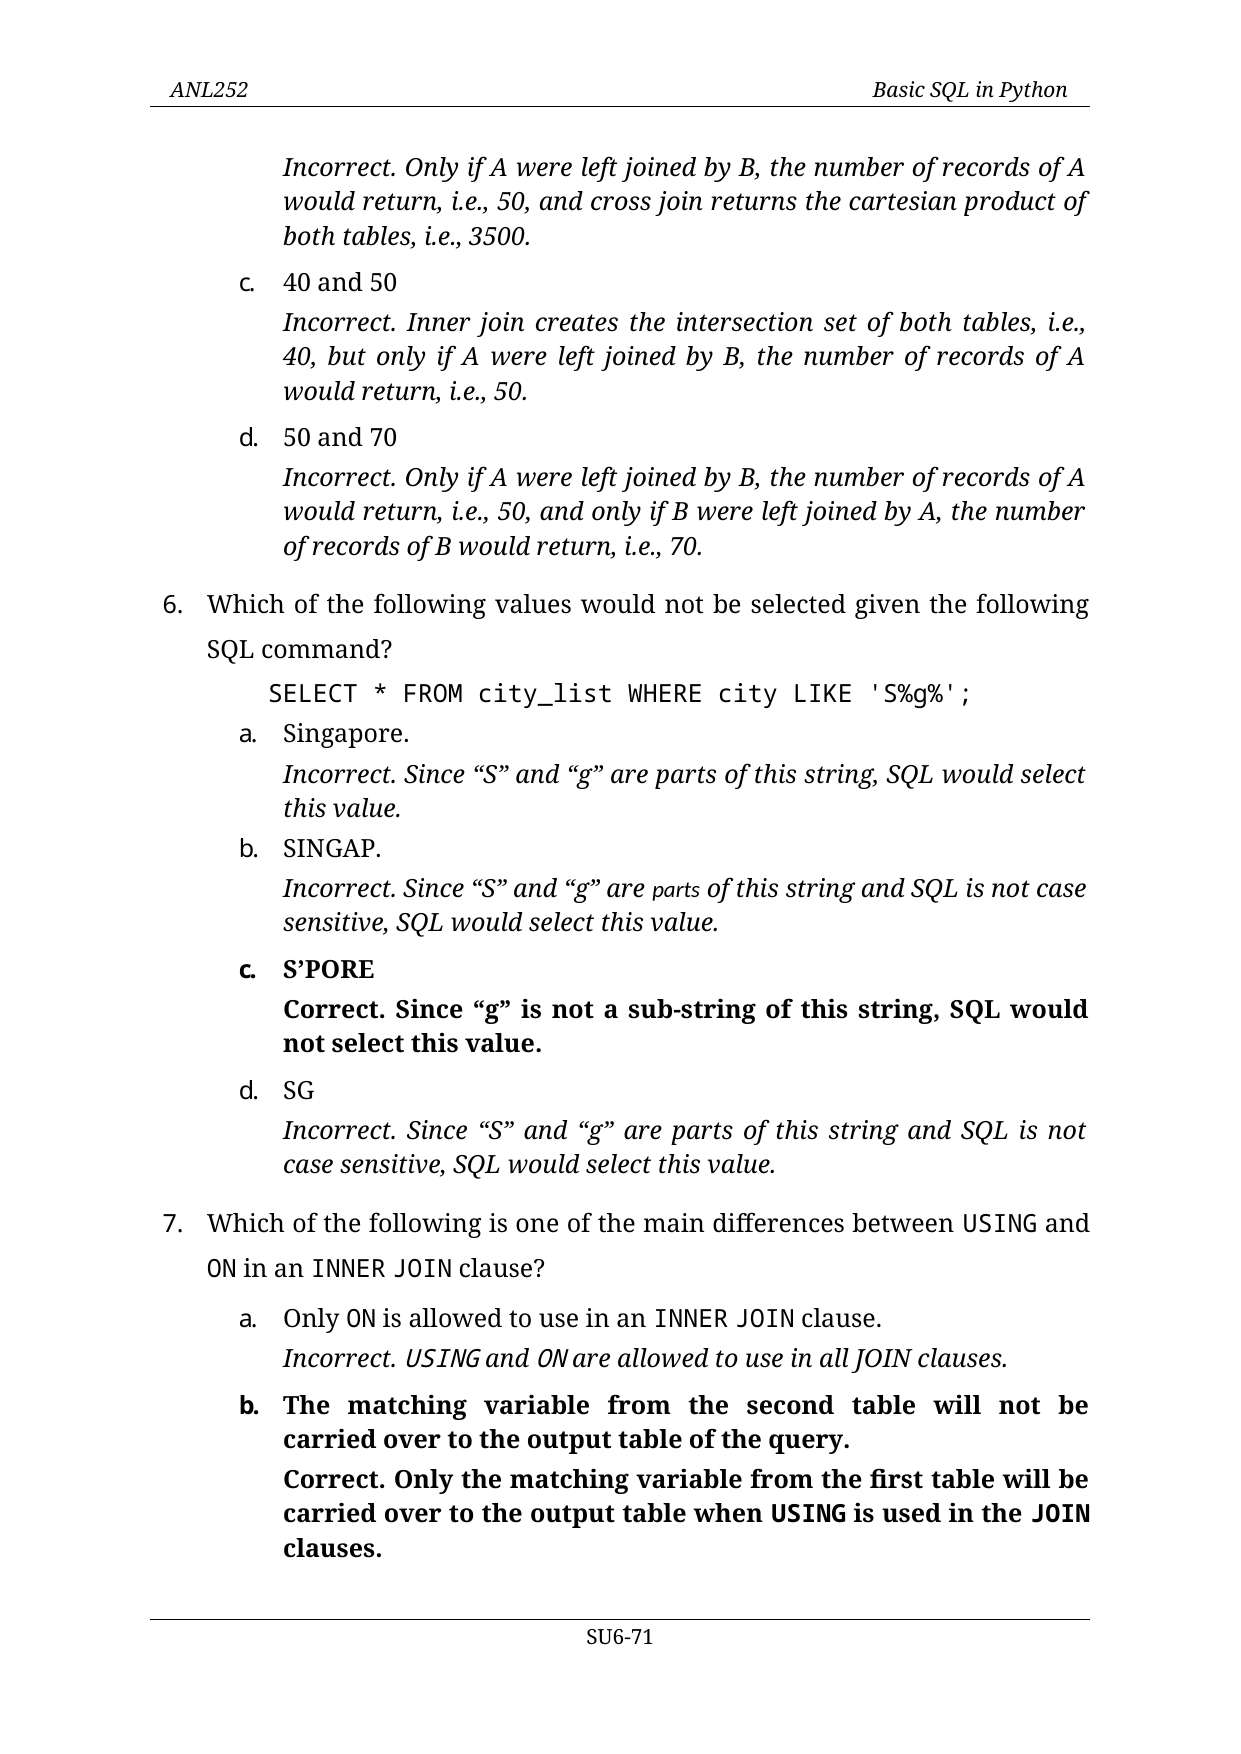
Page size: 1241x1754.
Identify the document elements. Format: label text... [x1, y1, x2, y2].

text SELECT * FROM city_list WHERE city LIKE 'S%g%'; [150, 676, 1090, 710]
text Correct. Since “g” is not a sub-string of this string, SQL would not select this value. [283, 992, 1090, 1060]
list Which of the following values would not be selected given the following SQL command? [162, 587, 1090, 666]
text Incorrect. Since “S” and “g” are parts of this string and SQL is not case sensitive, SQL would select this value. [283, 871, 1090, 939]
list Which of the following is one of the main differences between USING and ON in an INNER JOIN clause? [162, 1206, 1090, 1284]
list Singapore. [239, 716, 1090, 750]
list Only ON is allowed to use in an INNER JOIN clause. [239, 1301, 1090, 1335]
list 40 and 50 [239, 265, 1090, 299]
text Incorrect. USING and ON are allowed to use in all JOIN clauses. [283, 1341, 1090, 1375]
list The matching variable from the second table will not be carried over to the output table of the query. [239, 1388, 1090, 1456]
list Incorrect. Since “S” and “g” are parts of this string, SQL would select this value. [283, 756, 1090, 824]
list S’PORE [239, 952, 1090, 986]
text Incorrect. Only if A were left joined by B, the number of records of A would return, i.e., 50, and cross join returns the cartesian product of both tables, i.e., 3500. [283, 150, 1090, 252]
list 50 and 70 [239, 420, 1090, 454]
text Incorrect. Inner join creates the intersection set of both tables, i.e., 40, but only if A were left joined by B, the number of records of A would return, i.e., 50. [283, 305, 1090, 407]
list SG [239, 1073, 1090, 1107]
list SINGAP. [239, 831, 1090, 865]
text Correct. Only the matching variable from the first table will be carried over to the output table when USING is used in the JOIN clauses. [283, 1462, 1090, 1564]
text Incorrect. Only if A were left joined by B, the number of records of A would return, i.e., 50, and only if B were left joined by A, the number of records of B would return, i.e., 70. [283, 460, 1090, 562]
text Incorrect. Since “S” and “g” are parts of this string and SQL is not case sensitive, SQL would select this value. [283, 1113, 1090, 1181]
